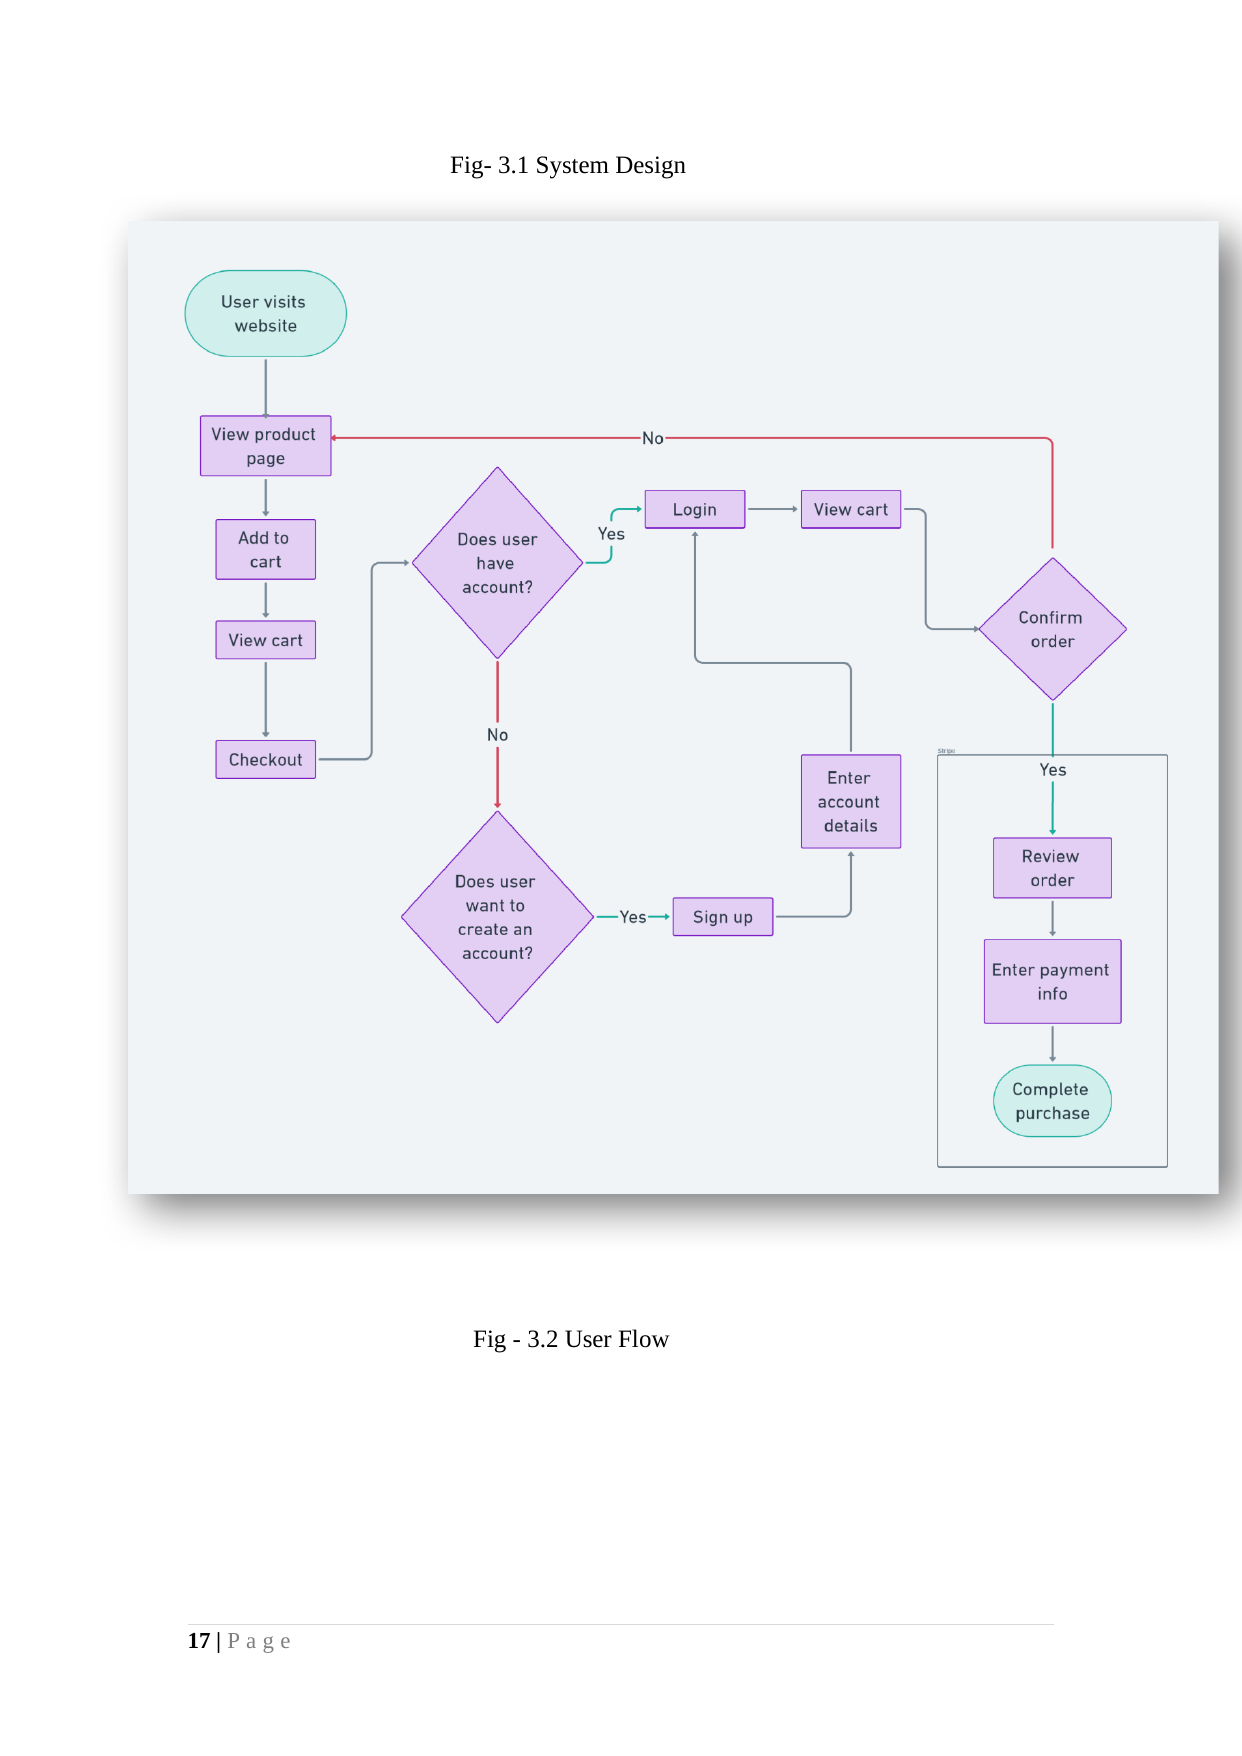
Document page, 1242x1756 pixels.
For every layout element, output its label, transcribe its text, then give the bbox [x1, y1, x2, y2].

text Fig- 3.1 System Design [187, 150, 948, 179]
picture [128, 221, 1219, 1194]
text Fig - 3.2 User Flow [187, 1324, 948, 1353]
